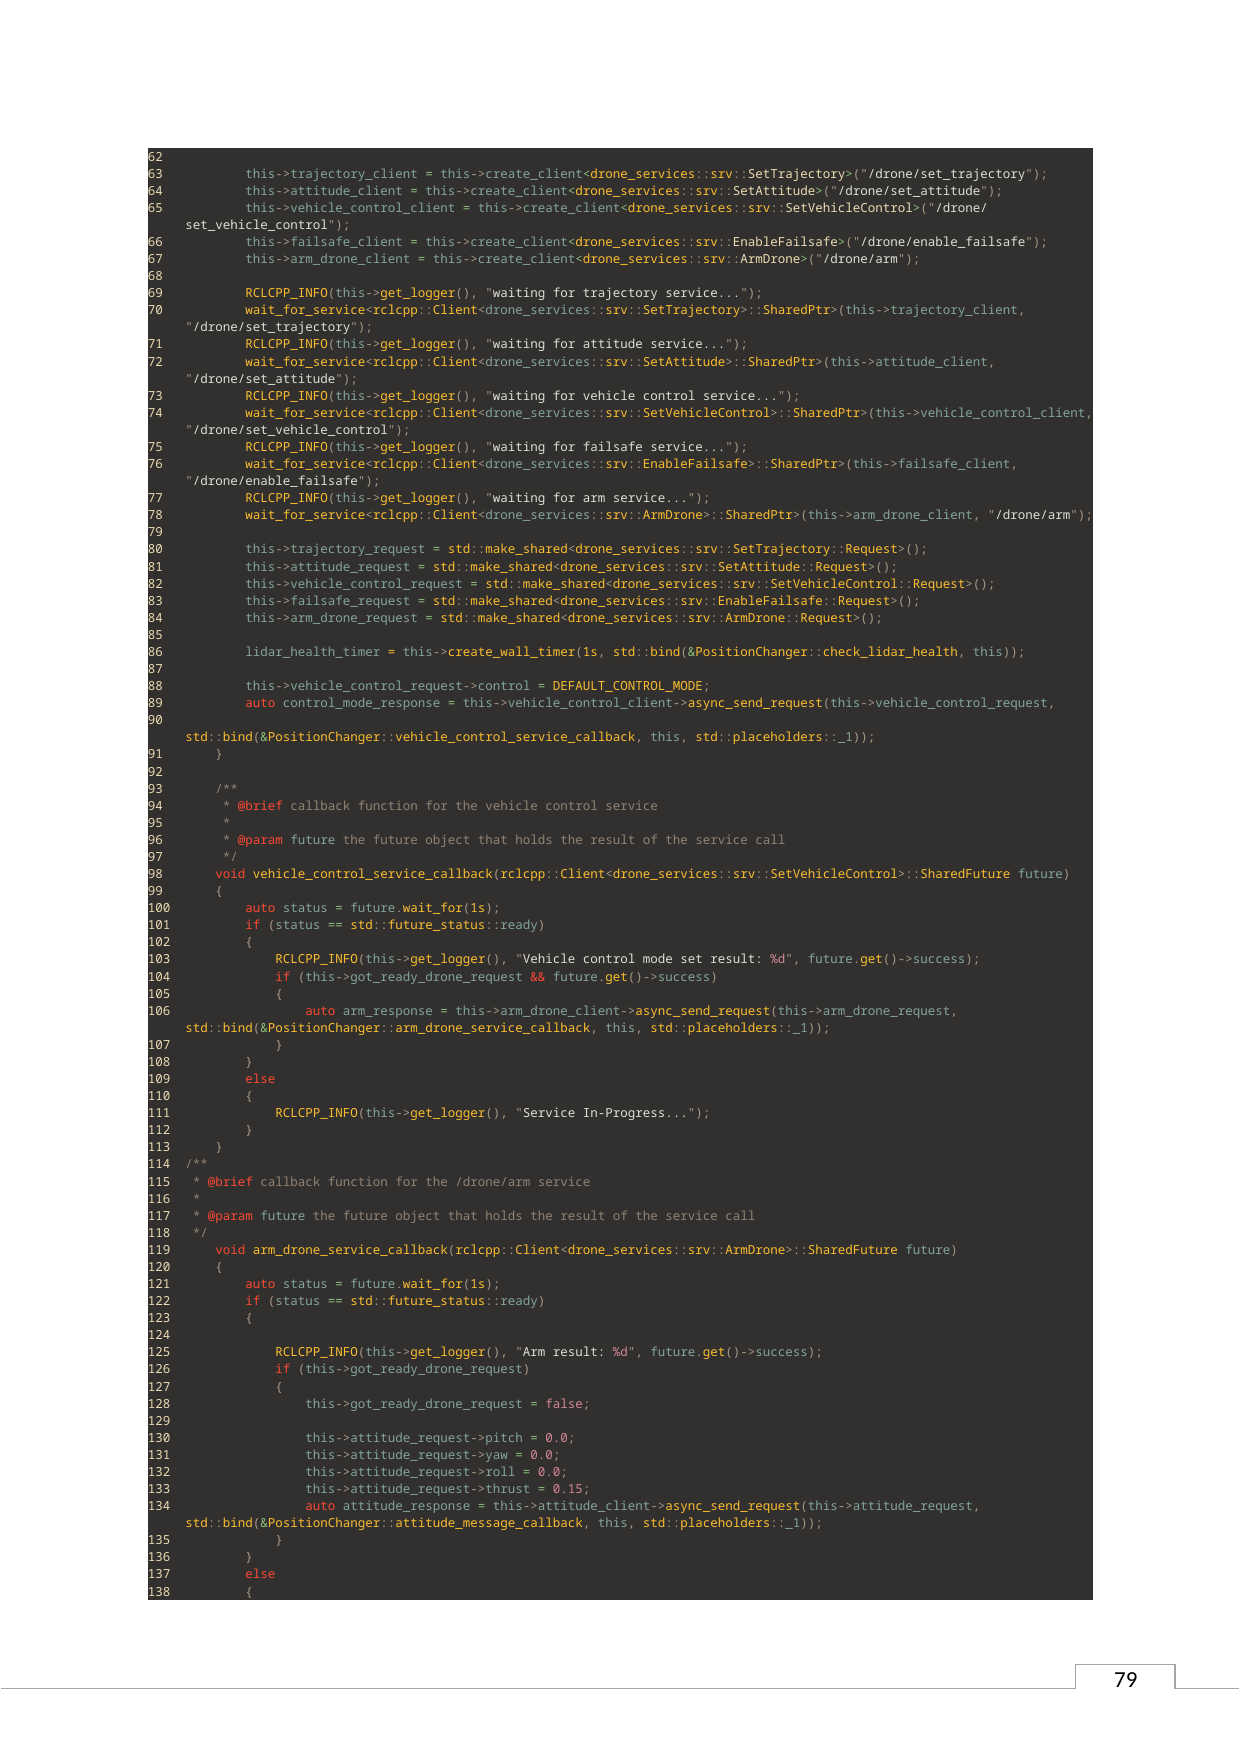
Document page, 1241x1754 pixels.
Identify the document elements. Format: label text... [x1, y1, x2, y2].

list this->failsafe_client = this->create_client<drone_services::srv::EnableFailsafe>("/drone/enable_failsafe"); [148, 233, 1093, 250]
list this->attitude_request = std::make_shared<drone_services::srv::SetAttitude::Request>(); [148, 558, 1093, 575]
list /** [148, 780, 1093, 797]
list { [148, 1087, 1093, 1104]
list wait_for_service<rclcpp::Client<drone_services::srv::SetTrajectory>::SharedPtr>(this->trajectory_client, "/drone/set_trajectory"); [148, 301, 1093, 336]
list RCLCPP_INFO(this->get_logger(), "waiting for vehicle control service..."); [148, 387, 1093, 404]
list /** [148, 1156, 1093, 1173]
list * @param future the future object that holds the result of the service call [148, 831, 1093, 848]
list RCLCPP_INFO(this->get_logger(), "waiting for trajectory service..."); [148, 284, 1093, 301]
list this->attitude_request->thrust = 0.15; [148, 1480, 1093, 1497]
list */ [148, 1224, 1093, 1241]
list wait_for_service<rclcpp::Client<drone_services::srv::SetAttitude>::SharedPtr>(this->attitude_client, "/drone/set_attitude"); [148, 353, 1093, 387]
list this->got_ready_drone_request = false; [148, 1395, 1093, 1412]
list } [148, 1053, 1093, 1070]
list { [148, 1258, 1093, 1275]
list else [148, 1070, 1093, 1087]
list if (this->got_ready_drone_request) [148, 1361, 1093, 1378]
list this->vehicle_control_request->control = DEFAULT_CONTROL_MODE; [148, 677, 1093, 694]
list this->trajectory_request = std::make_shared<drone_services::srv::SetTrajectory::Request>(); [148, 541, 1093, 558]
list } [148, 1121, 1093, 1138]
list std::bind(&PositionChanger::vehicle_control_service_callback, this, std::placeholders::_1)); [148, 711, 1093, 746]
list } [148, 1036, 1093, 1053]
list this->vehicle_control_client = this->create_client<drone_services::srv::SetVehicleControl>("/drone/set_vehicle_control"); [148, 199, 1093, 233]
list this->arm_drone_request = std::make_shared<drone_services::srv::ArmDrone::Request>(); [148, 609, 1093, 626]
list } [148, 1138, 1093, 1156]
list this->trajectory_client = this->create_client<drone_services::srv::SetTrajectory>("/drone/set_trajectory"); [148, 165, 1093, 182]
list * @param future the future object that holds the result of the service call [148, 1207, 1093, 1224]
list RCLCPP_INFO(this->get_logger(), "Service In-Progress..."); [148, 1104, 1093, 1121]
list RCLCPP_INFO(this->get_logger(), "waiting for arm service..."); [148, 489, 1093, 506]
list wait_for_service<rclcpp::Client<drone_services::srv::SetVehicleControl>::SharedPtr>(this->vehicle_control_client, "/drone/set_vehicle_control"); [148, 404, 1093, 438]
list RCLCPP_INFO(this->get_logger(), "Vehicle control mode set result: %d", future.get()->success); [148, 951, 1093, 968]
list auto arm_response = this->arm_drone_client->async_send_request(this->arm_drone_request, std::bind(&PositionChanger::arm_drone_service_callback, this, std::placeholders::_1)); [148, 1002, 1093, 1036]
list void arm_drone_service_callback(rclcpp::Client<drone_services::srv::ArmDrone>::SharedFuture future) [148, 1241, 1093, 1258]
list * @brief callback function for the vehicle control service [148, 797, 1093, 814]
list lidar_health_timer = this->create_wall_timer(1s, std::bind(&PositionChanger::check_lidar_health, this)); [148, 643, 1093, 660]
list * [148, 814, 1093, 831]
list void vehicle_control_service_callback(rclcpp::Client<drone_services::srv::SetVehicleControl>::SharedFuture future) [148, 865, 1093, 882]
list wait_for_service<rclcpp::Client<drone_services::srv::EnableFailsafe>::SharedPtr>(this->failsafe_client, "/drone/enable_failsafe"); [148, 455, 1093, 489]
list { [148, 882, 1093, 899]
list * @brief callback function for the /drone/arm service [148, 1173, 1093, 1190]
list if (status == std::future_status::ready) [148, 916, 1093, 933]
list { [148, 933, 1093, 951]
list if (status == std::future_status::ready) [148, 1292, 1093, 1309]
list } [148, 1531, 1093, 1548]
list auto control_mode_response = this->vehicle_control_client->async_send_request(this->vehicle_control_request, [148, 694, 1093, 711]
list auto status = future.wait_for(1s); [148, 1275, 1093, 1292]
list this->vehicle_control_request = std::make_shared<drone_services::srv::SetVehicleControl::Request>(); [148, 575, 1093, 592]
list this->attitude_client = this->create_client<drone_services::srv::SetAttitude>("/drone/set_attitude"); [148, 182, 1093, 199]
list wait_for_service<rclcpp::Client<drone_services::srv::ArmDrone>::SharedPtr>(this->arm_drone_client, "/drone/arm"); [148, 506, 1093, 523]
list this->attitude_request->yaw = 0.0; [148, 1446, 1093, 1463]
list RCLCPP_INFO(this->get_logger(), "Arm result: %d", future.get()->success); [148, 1343, 1093, 1361]
list if (this->got_ready_drone_request && future.get()->success) [148, 968, 1093, 985]
list { [148, 1583, 1093, 1600]
list auto status = future.wait_for(1s); [148, 899, 1093, 916]
list } [148, 746, 1093, 763]
list this->failsafe_request = std::make_shared<drone_services::srv::EnableFailsafe::Request>(); [148, 592, 1093, 609]
list { [148, 985, 1093, 1002]
list { [148, 1309, 1093, 1326]
list this->arm_drone_client = this->create_client<drone_services::srv::ArmDrone>("/drone/arm"); [148, 250, 1093, 267]
list { [148, 1378, 1093, 1395]
list */ [148, 848, 1093, 865]
list this->attitude_request->roll = 0.0; [148, 1463, 1093, 1480]
list } [148, 1548, 1093, 1566]
list RCLCPP_INFO(this->get_logger(), "waiting for attitude service..."); [148, 336, 1093, 353]
list RCLCPP_INFO(this->get_logger(), "waiting for failsafe service..."); [148, 438, 1093, 455]
list auto attitude_response = this->attitude_client->async_send_request(this->attitude_request, std::bind(&PositionChanger::attitude_message_callback, this, std::placeholders::_1)); [148, 1497, 1093, 1531]
list * [148, 1190, 1093, 1207]
list this->attitude_request->pitch = 0.0; [148, 1429, 1093, 1446]
list else [148, 1566, 1093, 1583]
